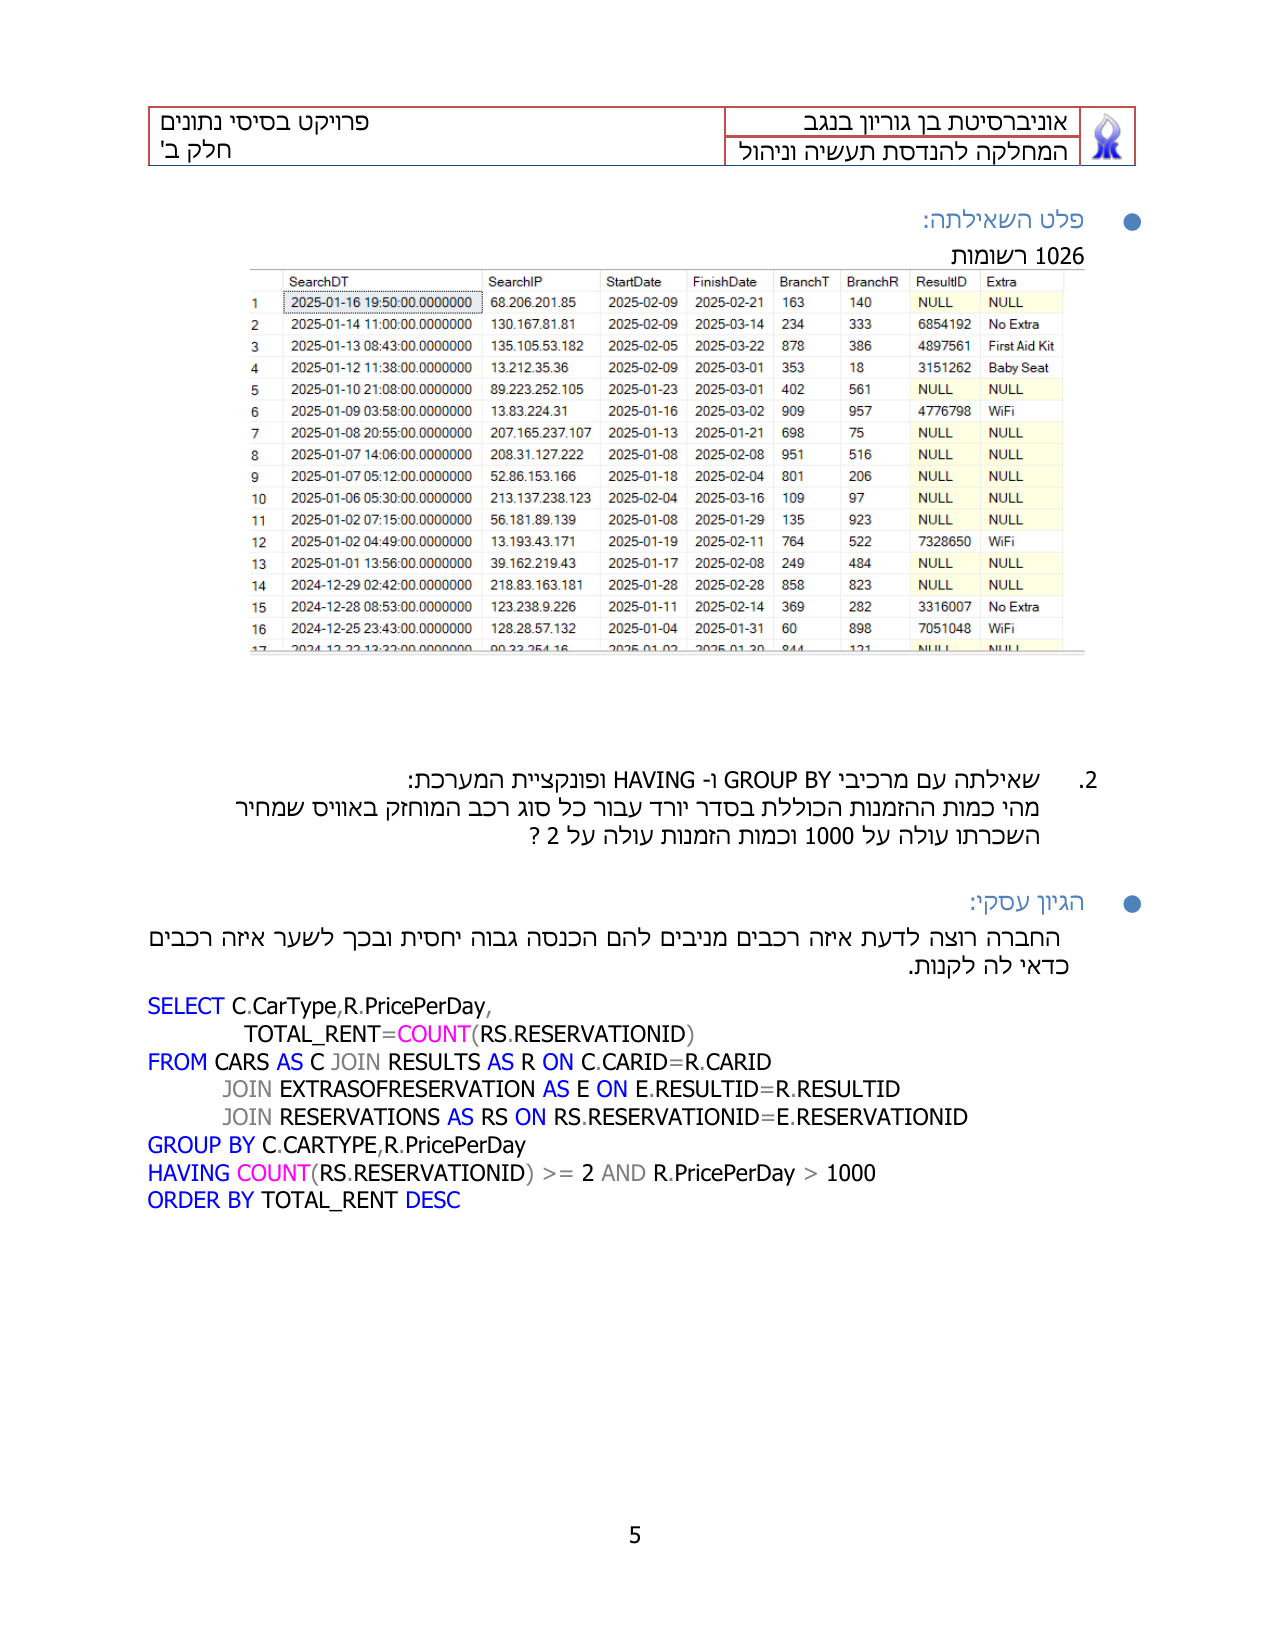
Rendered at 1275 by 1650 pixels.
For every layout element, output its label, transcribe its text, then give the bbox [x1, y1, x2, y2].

text HAVING COUNT(RS.RESERVATIONID) >= 2 AND R.PricePerDay > 1000 [148, 1158, 1122, 1186]
picture [1090, 112, 1124, 160]
list פלט השאילתה: [148, 194, 1122, 241]
list שאילתה עם מרכיבי GROUP BY ו- HAVING ופונקציית המערכת: מהי כמות ההזמנות הכוללת בסדר יורד עבור כל סוג רכב המוחזק באוויס שמחיר השכרתו עולה על 1000 וכמות הזמנות עולה על 2 ? [148, 766, 1078, 849]
text FROM CARS AS C JOIN RESULTS AS R ON C.CARID=R.CARID [148, 1047, 1122, 1075]
text TOTAL_RENT=COUNT(RS.RESERVATIONID) [148, 1019, 1122, 1047]
text ORDER BY TOTAL_RENT DESC [148, 1186, 1122, 1213]
text SELECT C.CarType,R.PricePerDay, [148, 992, 1122, 1019]
text GROUP BY C.CARTYPE,R.PricePerDay [148, 1130, 1122, 1158]
text JOIN RESERVATIONS AS RS ON RS.RESERVATIONID=E.RESERVATIONID [148, 1103, 1122, 1130]
text 1026 רשומות [148, 241, 1085, 269]
text JOIN EXTRASOFRESERVATION AS E ON E.RESULTID=R.RESULTID [148, 1075, 1122, 1103]
text החברה רוצה לדעת איזה רכבים מניבים להם הכנסה גבוה יחסית ובכך לשער איזה רכבים כדאי לה לקנות. [148, 924, 1070, 979]
picture [250, 268, 1085, 656]
list הגיון עסקי: [148, 877, 1122, 924]
